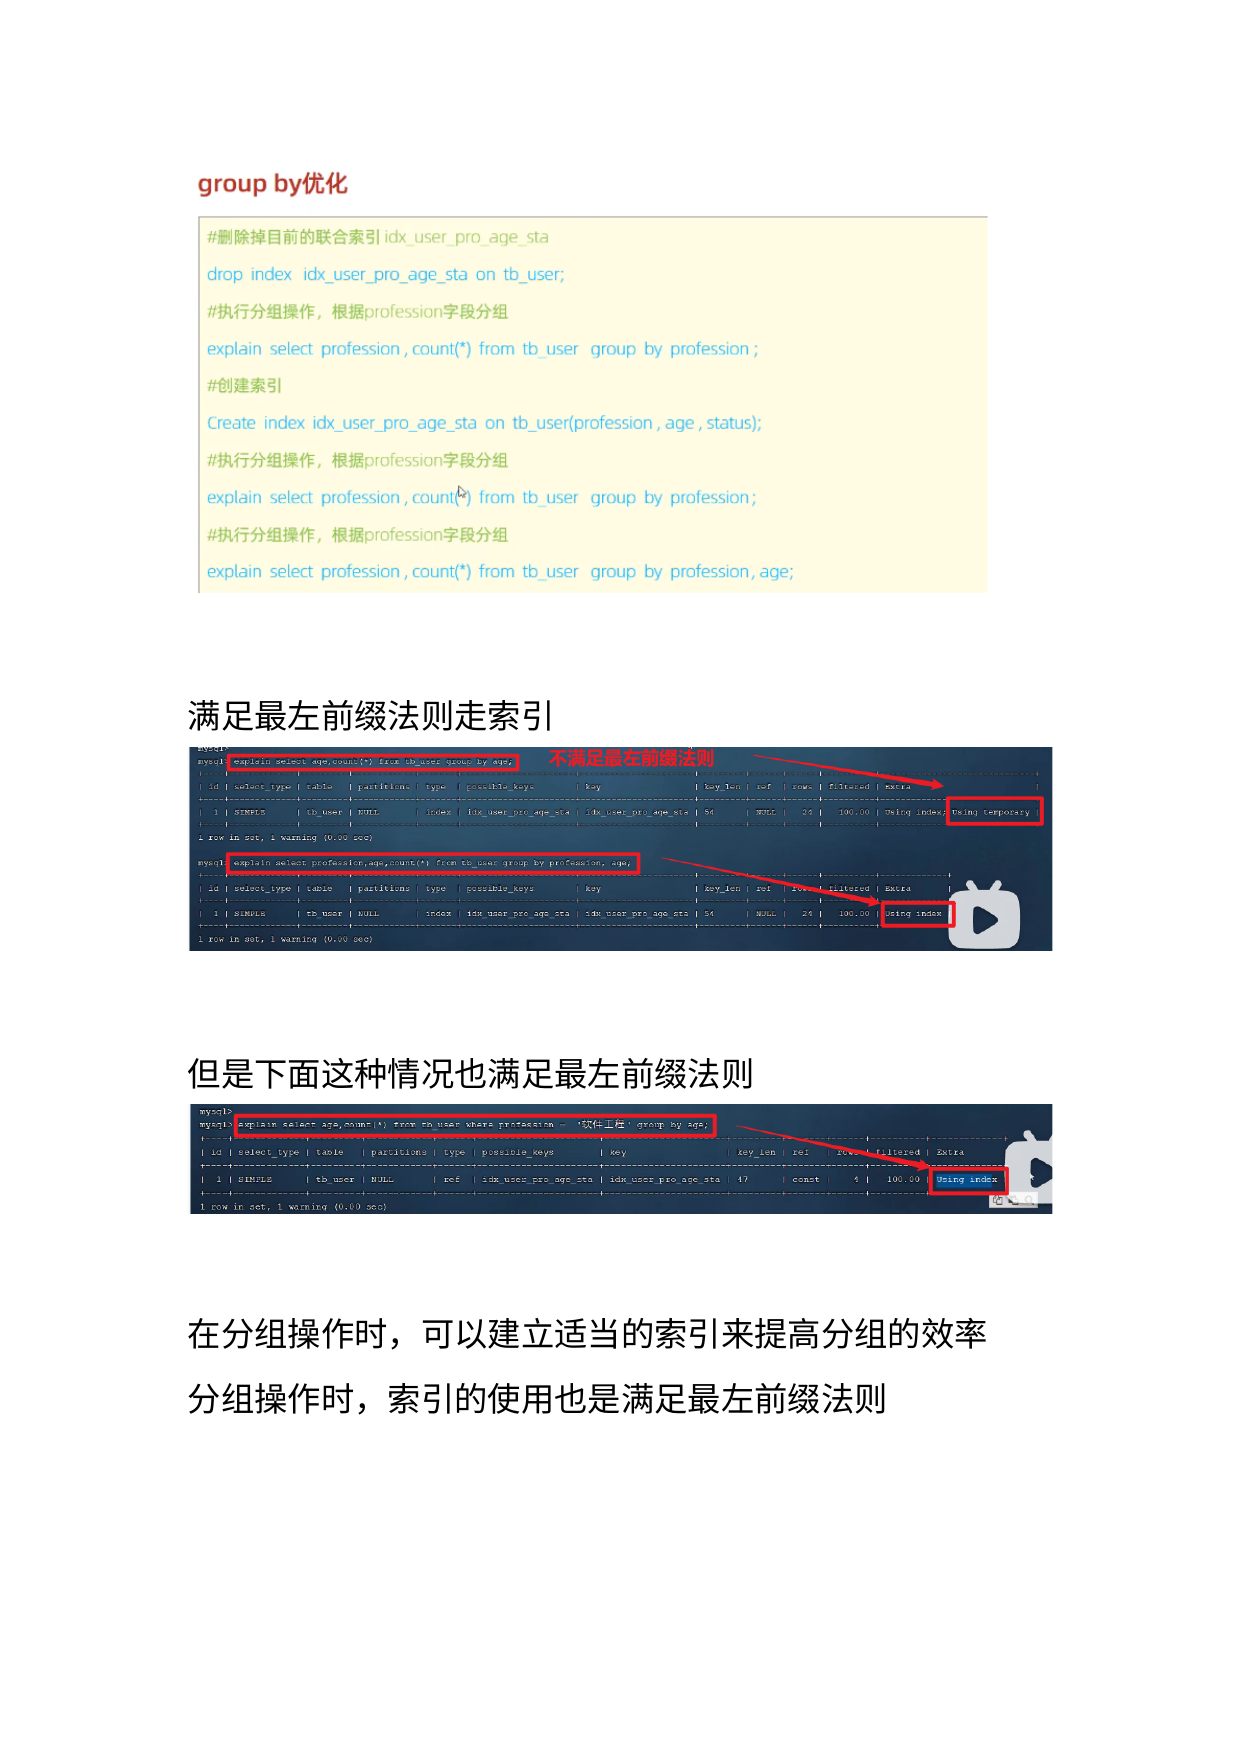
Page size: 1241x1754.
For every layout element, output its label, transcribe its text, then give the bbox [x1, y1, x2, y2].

picture [187, 1104, 1053, 1214]
text 分组操作时，索引的使用也是满足最左前缀法则 [187, 1364, 1053, 1429]
text 但是下面这种情况也满足最左前缀法则 [187, 1039, 1053, 1104]
text 满足最左前缀法则走索引 [187, 682, 1053, 747]
picture [187, 162, 988, 593]
text 在分组操作时，可以建立适当的索引来提高分组的效率 [187, 1299, 1053, 1364]
picture [187, 747, 1053, 951]
